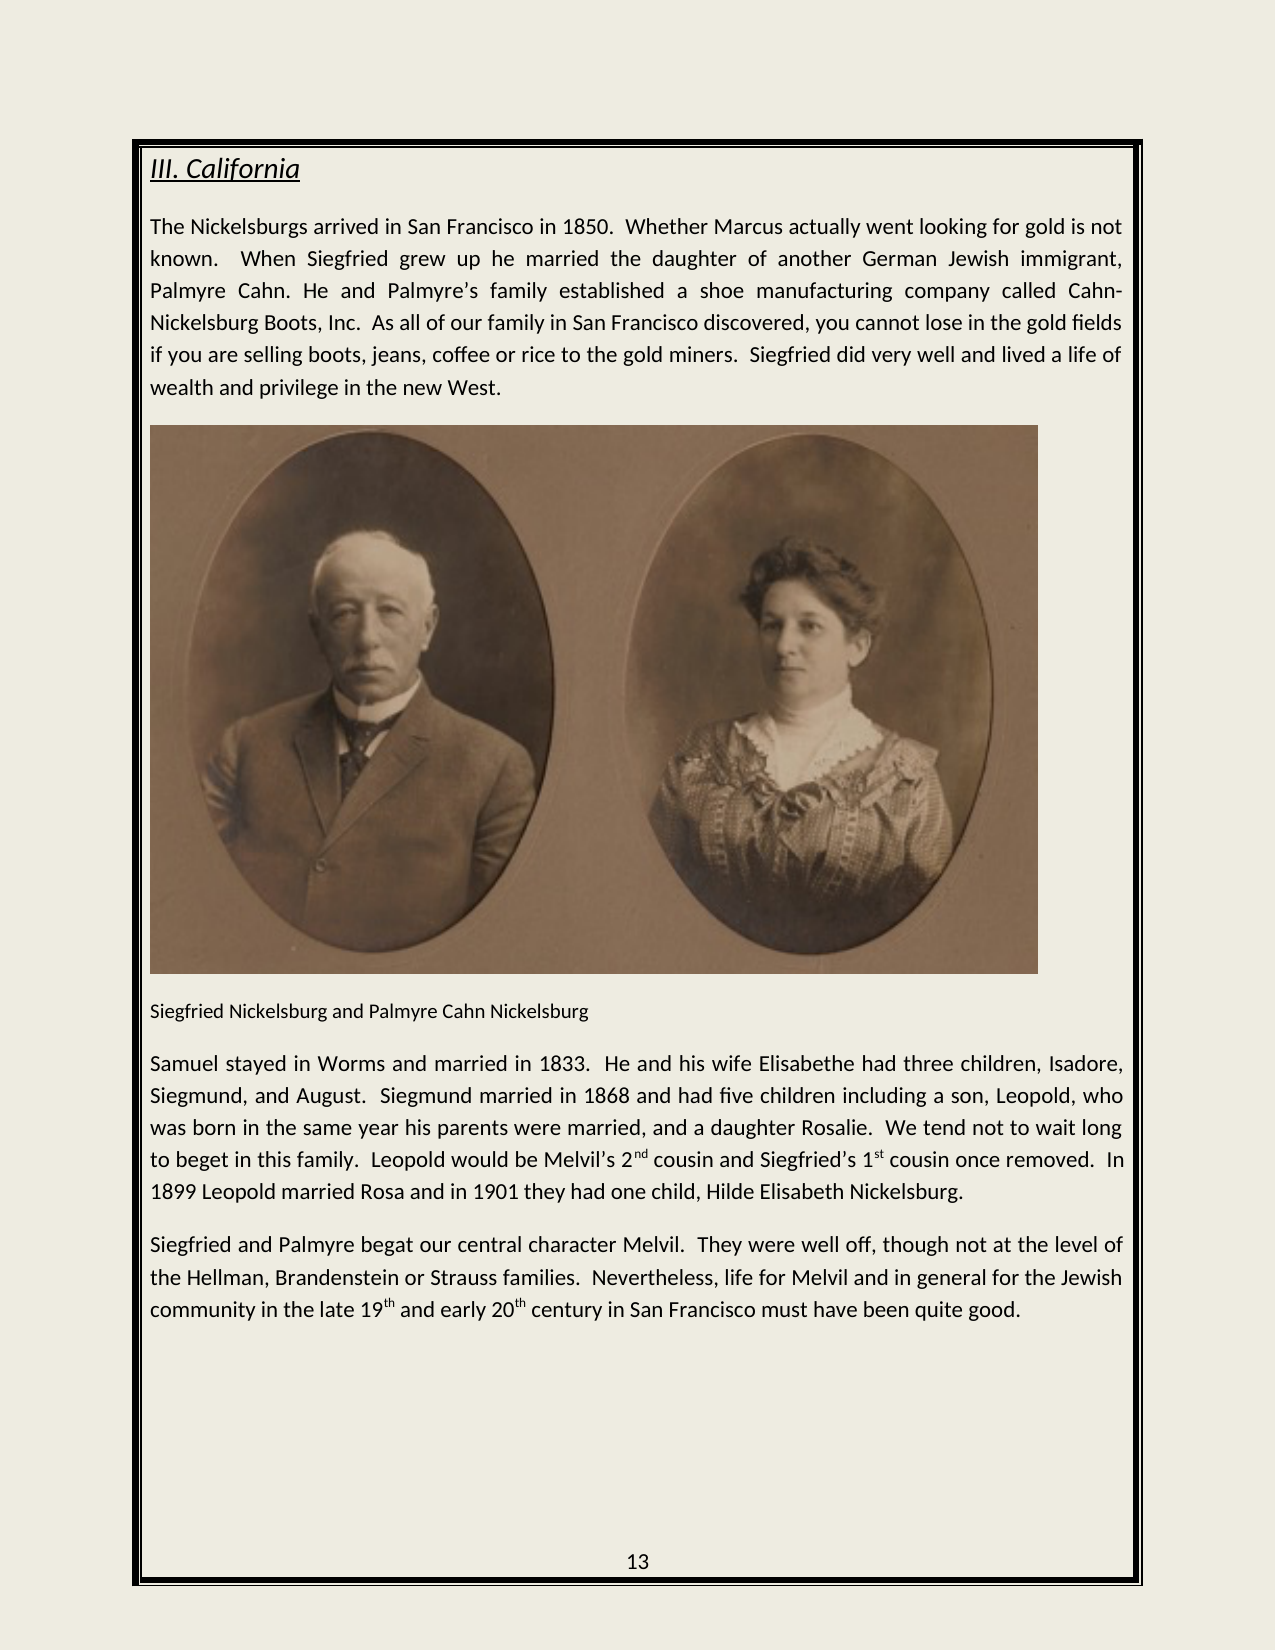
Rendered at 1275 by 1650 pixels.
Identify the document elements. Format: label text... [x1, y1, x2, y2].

text Siegfried and Palmyre begat our central character Melvil. They were well off, though not at the level of the Hellman, Brandenstein or Strauss families. Nevertheless, life for Melvil and in general for the Jewish community in the late 19th and early 20th century in San Francisco must have been quite good. [150, 1231, 1125, 1323]
text III. California [150, 150, 1125, 186]
text The Nickelsburgs arrived in San Francisco in 1850. Whether Marcus actually went looking for gold is not known. When Siegfried grew up he married the daughter of another German Jewish immigrant, Palmyre Cahn. He and Palmyre’s family established a shoe manufacturing company called Cahn-Nickelsburg Boots, Inc. As all of our family in San Francisco discovered, you cannot lose in the gold fields if you are selling boots, jeans, coffee or rice to the gold miners. Siegfried did very well and lived a life of wealth and privilege in the new West. [150, 212, 1125, 401]
picture [150, 425, 1038, 974]
text Samuel stayed in Worms and married in 1833. He and his wife Elisabethe had three children, Isadore, Siegmund, and August. Siegmund married in 1868 and had five children including a son, Leopold, who was born in the same year his parents were married, and a daughter Rosalie. We tend not to wait long to beget in this family. Leopold would be Melvil’s 2nd cousin and Siegfried’s 1st cousin once removed. In 1899 Leopold married Rosa and in 1901 they had one child, Hilde Elisabeth Nickelsburg. [150, 1049, 1125, 1206]
text Siegfried Nickelsburg and Palmyre Cahn Nickelsburg [150, 999, 1125, 1024]
